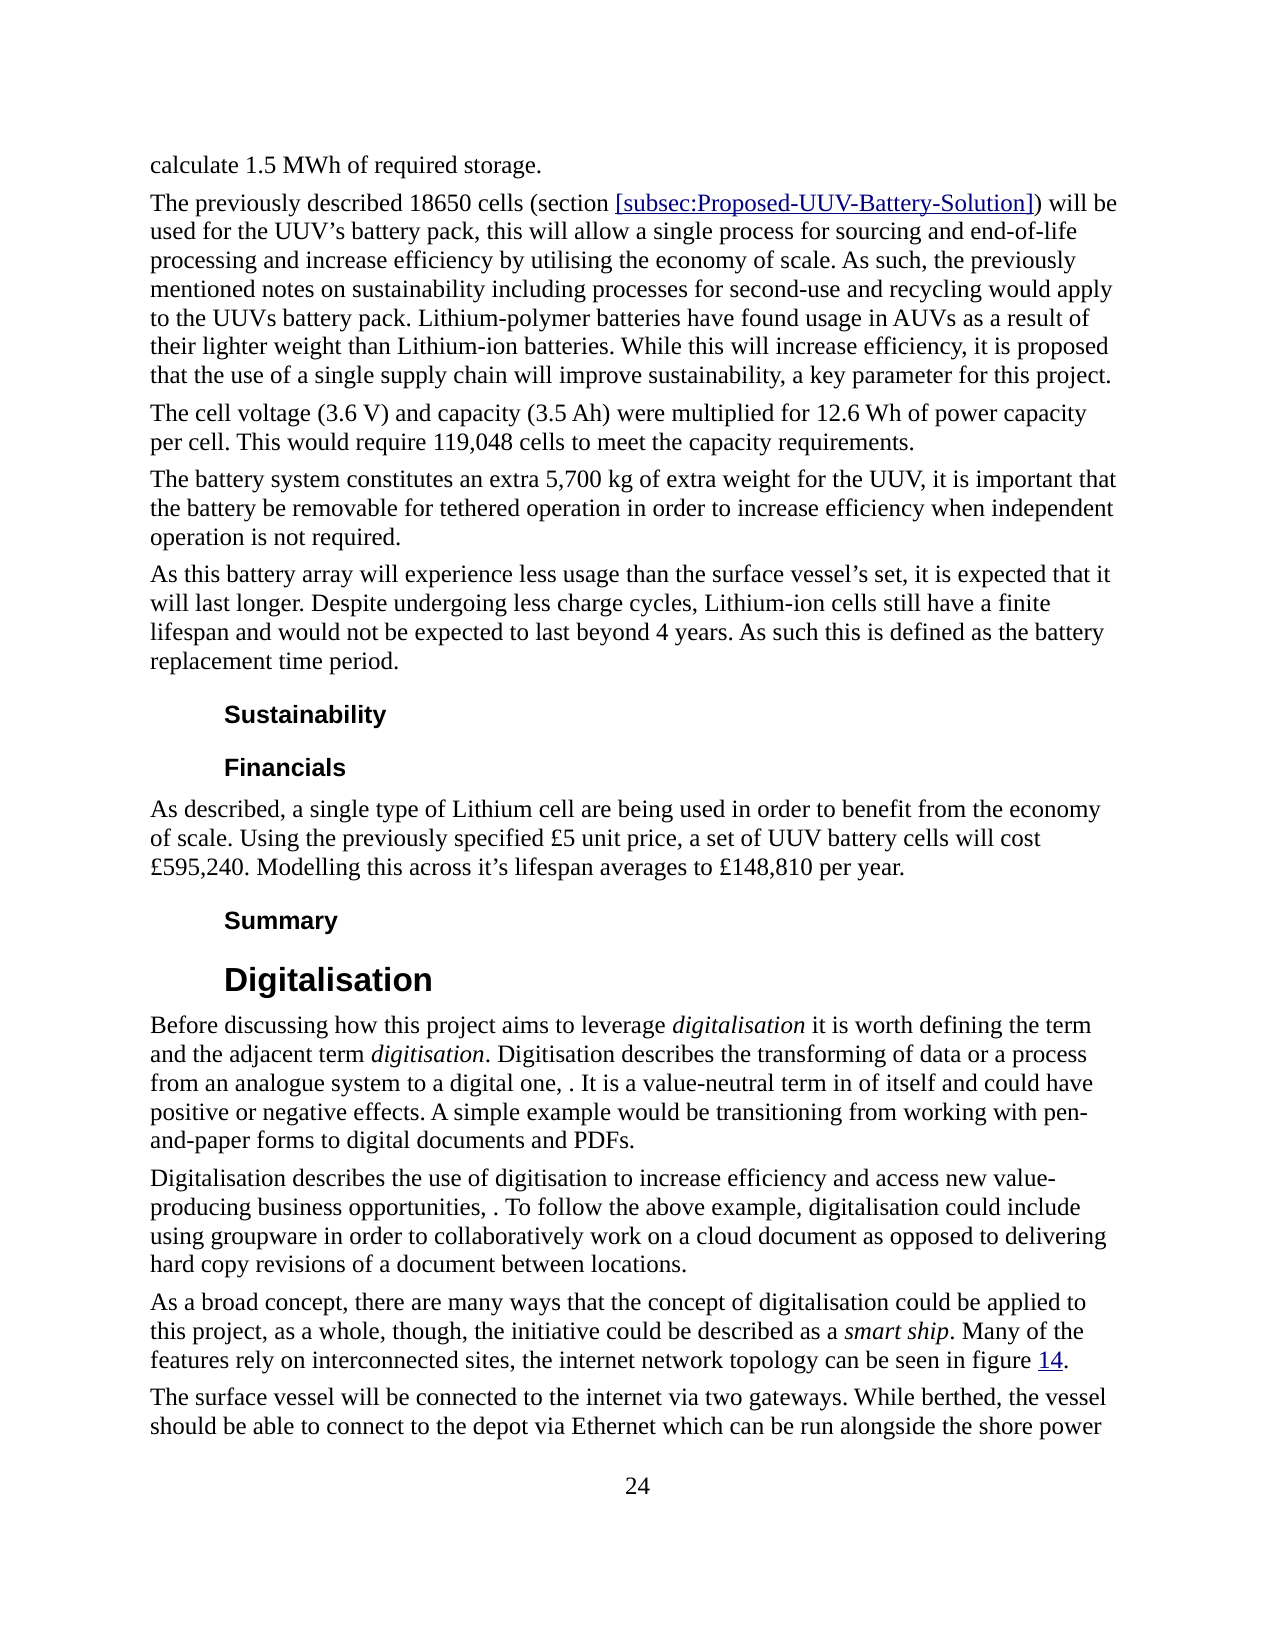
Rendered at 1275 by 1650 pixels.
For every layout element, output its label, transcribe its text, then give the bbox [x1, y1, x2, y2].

text As this battery array will experience less usage than the surface vessel’s set, it is expected that it will last longer. Despite undergoing less charge cycles, Lithium-ion cells still have a finite lifespan and would not be expected to last beyond 4 years. As such this is defined as the battery replacement time period. [150, 559, 1125, 674]
subtitle Financials [150, 753, 1125, 782]
text The cell voltage (3.6 V) and capacity (3.5 Ah) were multiplied for 12.6 Wh of power capacity per cell. This would require 119,048 cells to meet the capacity requirements. [150, 398, 1125, 455]
text The previously described 18650 cells (section [subsec:Proposed-UUV-Battery-Solution]) will be used for the UUV’s battery pack, this will allow a single process for sourcing and end-of-life processing and increase efficiency by utilising the economy of scale. As such, the previously mentioned notes on sustainability including processes for second-use and recycling would apply to the UUVs battery pack. Lithium-polymer batteries have found usage in AUVs as a result of their lighter weight than Lithium-ion batteries. While this will increase efficiency, it is proposed that the use of a single supply chain will improve sustainability, a key parameter for this project. [150, 188, 1125, 389]
text Digitalisation describes the use of digitisation to increase efficiency and access new value-producing business opportunities, . To follow the above example, digitalisation could include using groupware in order to collaboratively work on a cloud document as opposed to delivering hard copy revisions of a document between locations. [150, 1163, 1125, 1278]
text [150, 1382, 1125, 1440]
text The battery system constitutes an extra 5,700 kg of extra weight for the UUV, it is important that the battery be removable for tethered operation in order to increase efficiency when independent operation is not required. [150, 464, 1125, 551]
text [150, 150, 1125, 179]
text As described, a single type of Lithium cell are being used in order to benefit from the economy of scale. Using the previously specified £5 unit price, a set of UUV battery cells will cost £595,240. Modelling this across it’s lifespan averages to £148,810 per year. [150, 794, 1125, 881]
text As a broad concept, there are many ways that the concept of digitalisation could be applied to this project, as a whole, though, the initiative could be described as a smart ship. Many of the features rely on interconnected sites, the internet network topology can be seen in figure 14. [150, 1287, 1125, 1373]
text Before discussing how this project aims to leverage digitalisation it is worth defining the term and the adjacent term digitisation. Digitisation describes the transforming of data or a process from an analogue system to a digital one, . It is a value-neutral term in of itself and could have positive or negative effects. A simple example would be transitioning from working with pen-and-paper forms to digital documents and PDFs. [150, 1011, 1125, 1154]
subtitle Digitalisation [150, 959, 1125, 998]
subtitle Summary [150, 906, 1125, 934]
subtitle Sustainability [150, 699, 1125, 728]
